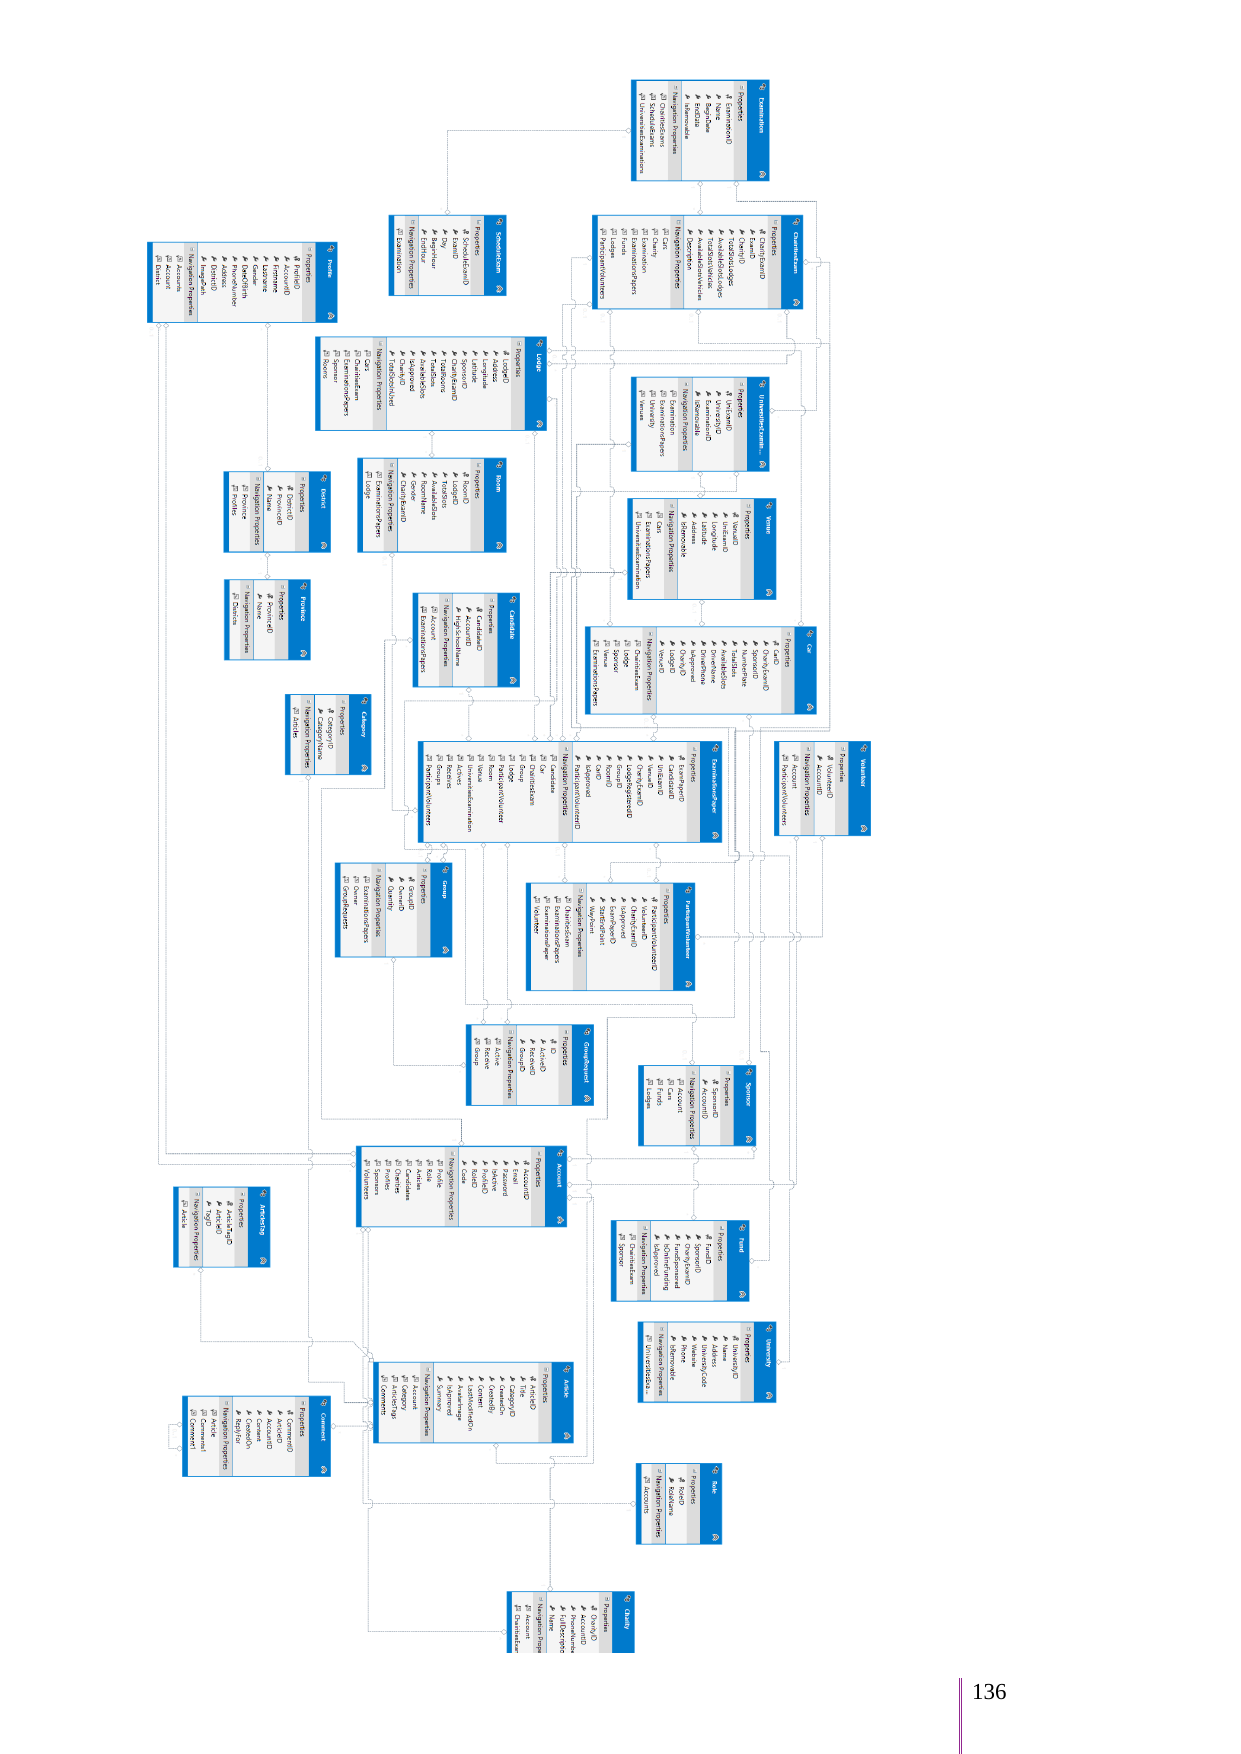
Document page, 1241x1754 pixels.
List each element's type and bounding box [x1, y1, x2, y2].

picture [142, 75, 876, 1653]
